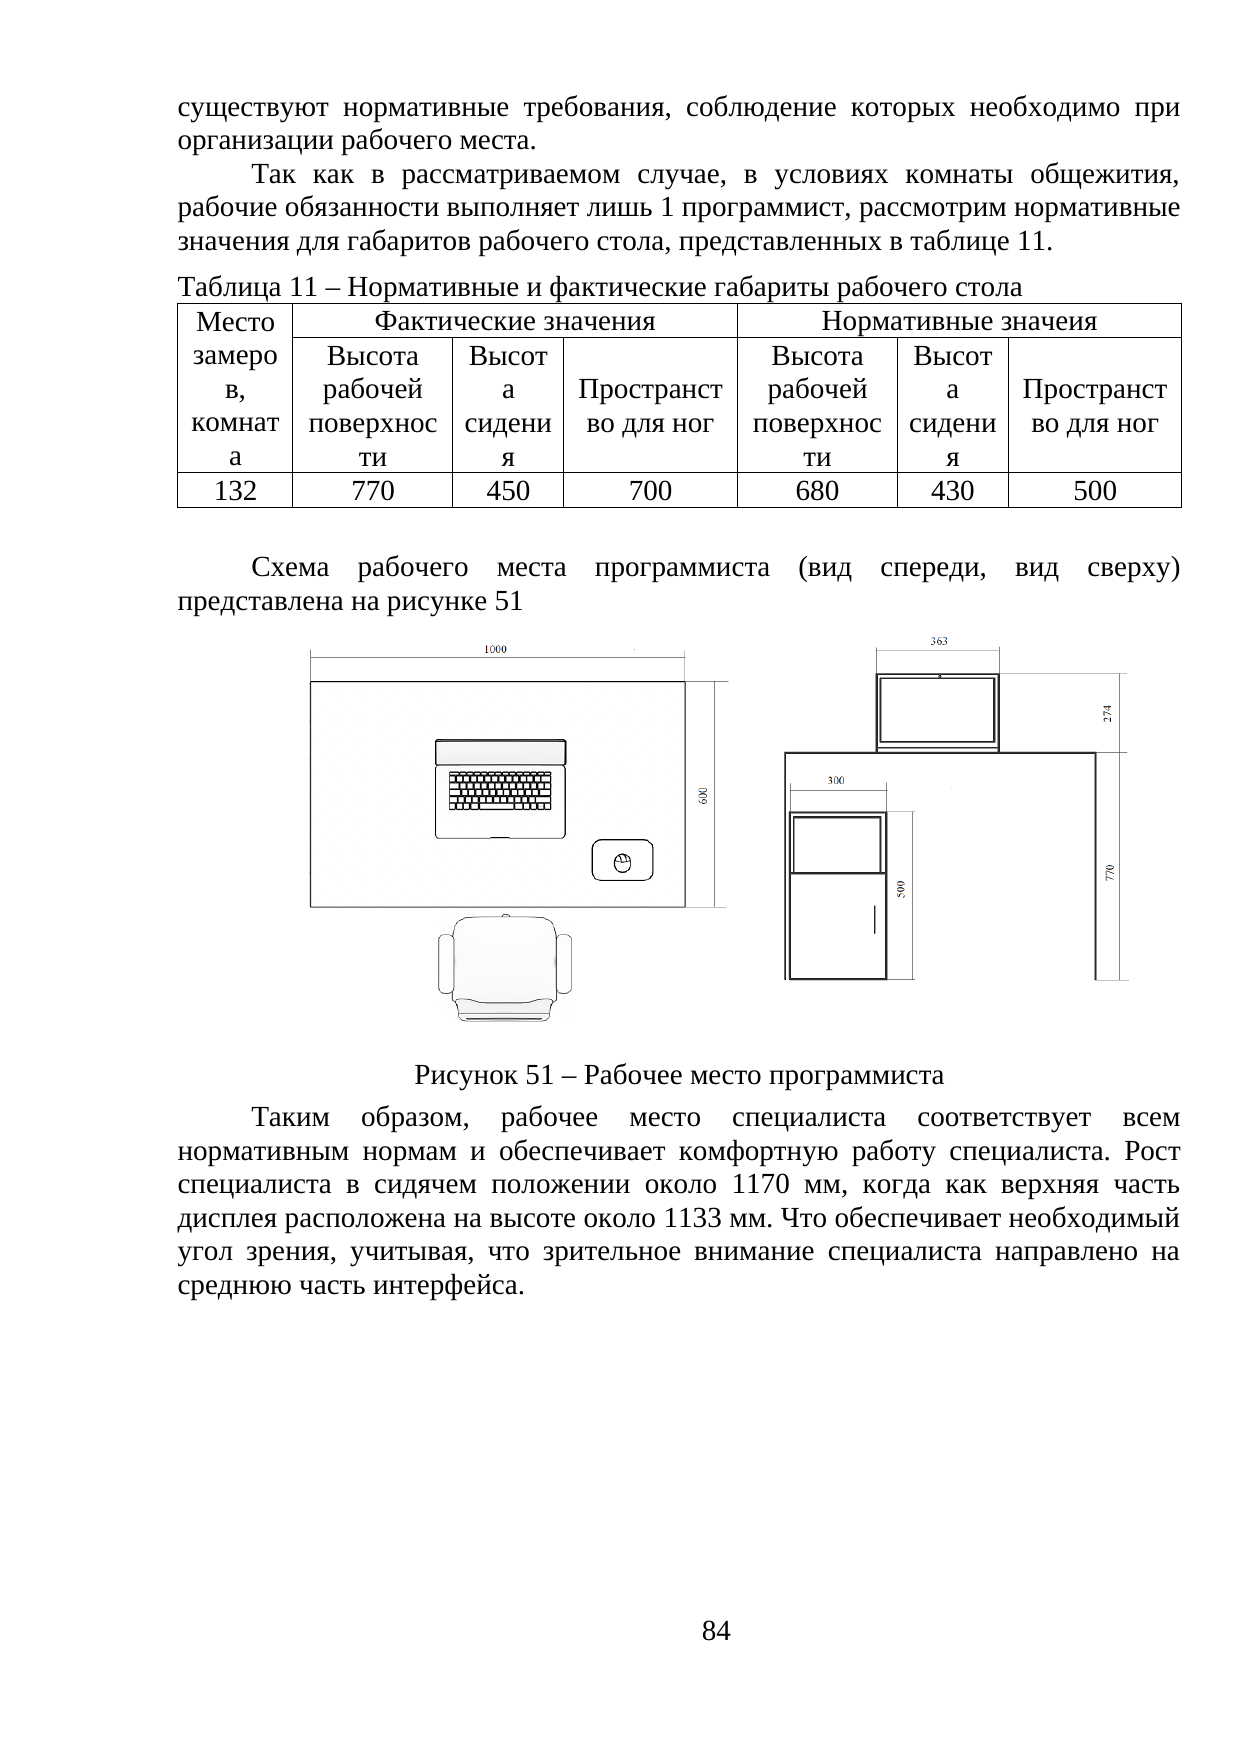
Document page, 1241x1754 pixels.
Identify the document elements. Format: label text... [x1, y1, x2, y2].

table_cell 500 [1009, 473, 1181, 507]
text Таблица 11 – Нормативные и фактические габариты рабочего стола [177, 269, 1181, 302]
table_cell Пространство для ног [1009, 338, 1181, 472]
text Схема рабочего места программиста (вид спереди, вид сверху) представлена на рисунке 51 [177, 549, 1181, 616]
text Так как в рассматриваемом случае, в условиях комнаты общежития, рабочие обязанности выполняет лишь 1 программист, рассмотрим нормативные значения для габаритов рабочего стола, представленных в таблице 11. [177, 156, 1181, 256]
table_header Фактические значения [293, 304, 737, 337]
table_cell 132 [178, 473, 292, 507]
table_cell 700 [564, 473, 737, 507]
table_cell Высота рабочей поверхности [738, 338, 897, 472]
table_header Нормативные значеия [738, 304, 1181, 337]
table_header Место замеров, комната [178, 304, 292, 472]
table_cell 450 [453, 473, 563, 507]
picture [296, 628, 1137, 1031]
table_cell Высота сидения [898, 338, 1008, 472]
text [177, 89, 1181, 156]
table_cell 770 [293, 473, 452, 507]
table_cell Высота рабочей поверхности [293, 338, 452, 472]
text Рисунок 51 – Рабочее место программиста [177, 1057, 1181, 1091]
table_cell 430 [898, 473, 1008, 507]
table_cell 680 [738, 473, 897, 507]
table_cell Высота сидения [453, 338, 563, 472]
table_cell Пространство для ног [564, 338, 737, 472]
text Таким образом, рабочее место специалиста соответствует всем нормативным нормам и обеспечивает комфортную работу специалиста. Рост специалиста в сидячем положении около 1170 мм, когда как верхняя часть дисплея расположена на высоте около 1133 мм. Что обеспечивает необходимый угол зрения, учитывая, что зрительное внимание специалиста направлено на среднюю часть интерфейса. [177, 1099, 1181, 1300]
